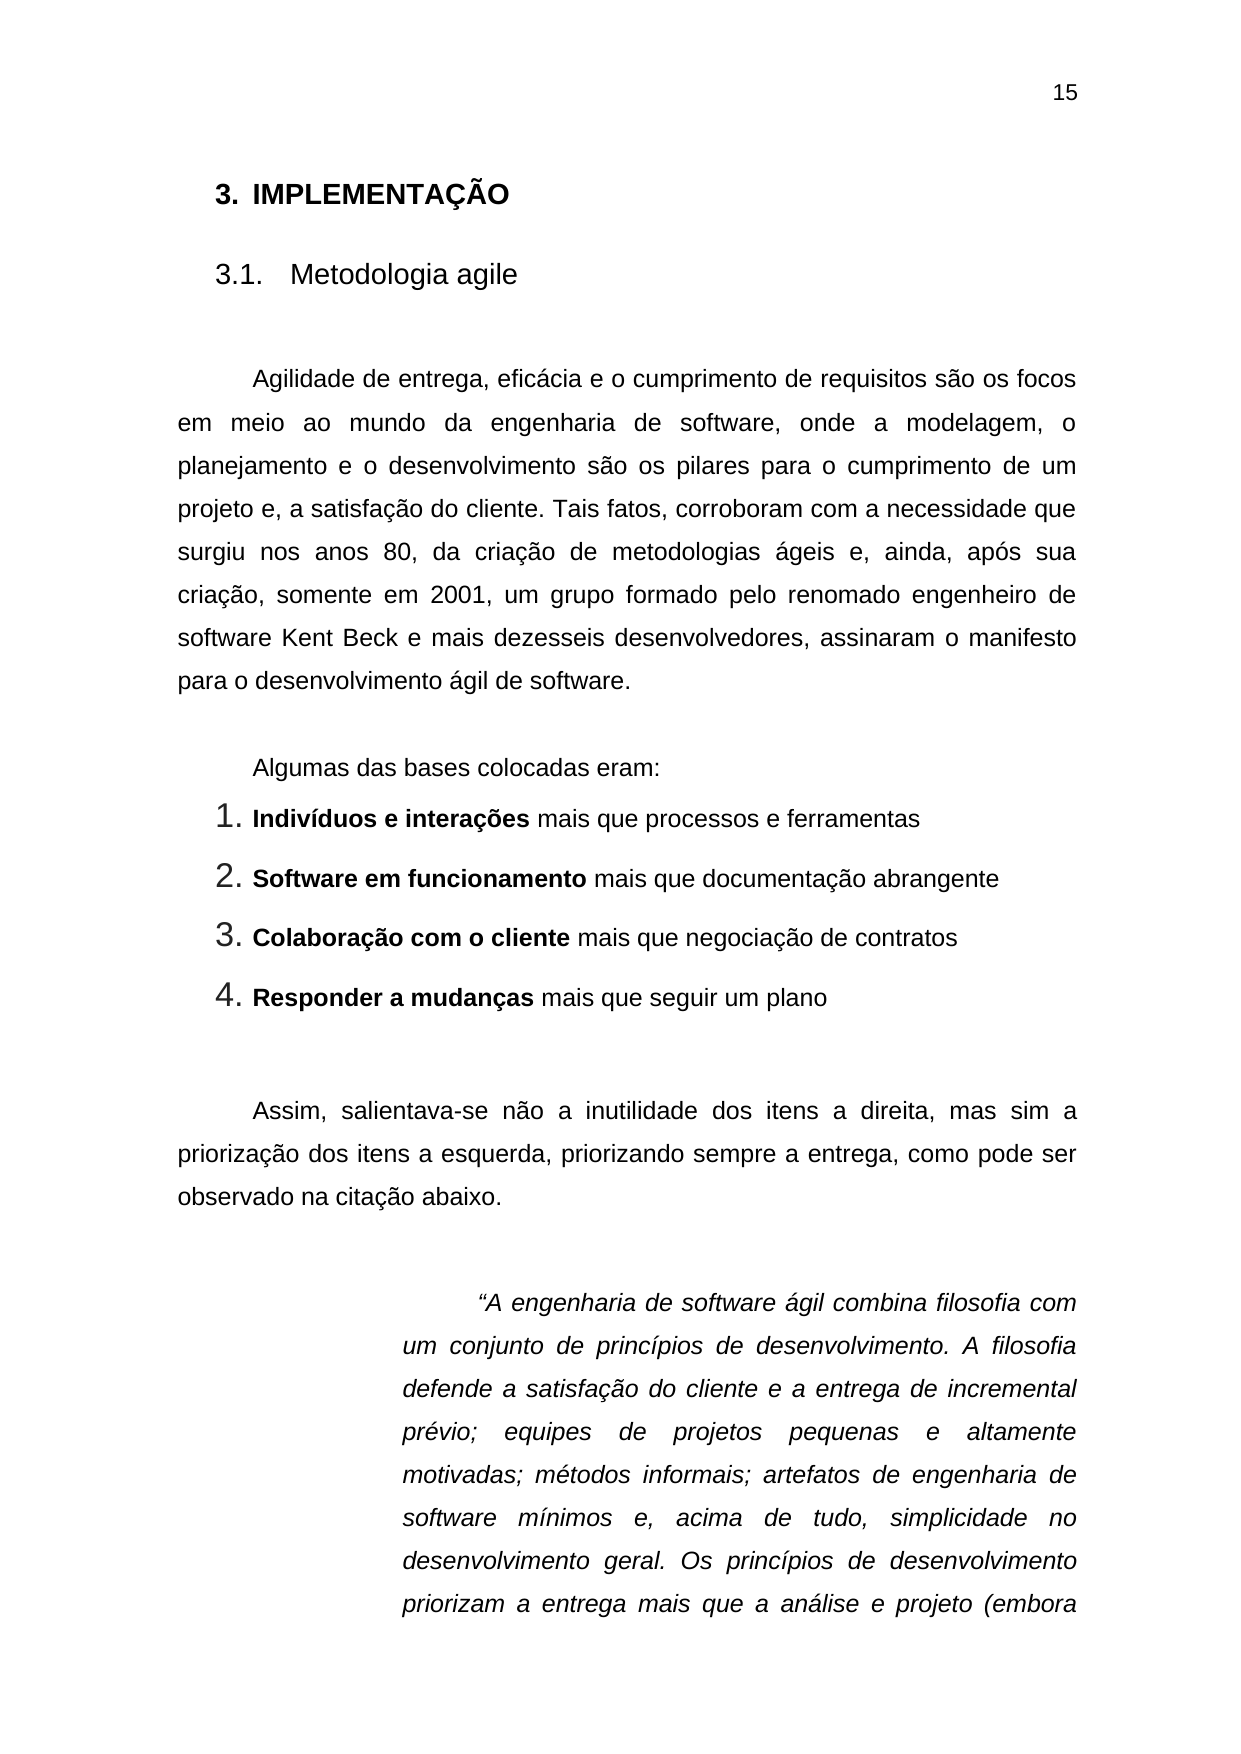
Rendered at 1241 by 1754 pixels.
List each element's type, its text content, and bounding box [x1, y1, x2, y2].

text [402, 1287, 1078, 1618]
list IMPLEMENTAÇÃO [215, 177, 1078, 211]
text Algumas das bases colocadas eram: [177, 752, 1078, 781]
list Metodologia agile [215, 257, 1078, 291]
list Colaboração com o cliente mais que negociação de contratos [215, 914, 1078, 954]
list Indivíduos e interações mais que processos e ferramentas [215, 796, 1078, 835]
list Software em funcionamento mais que documentação abrangente [215, 855, 1078, 894]
text Assim, salientava-se não a inutilidade dos itens a direita, mas sim a priorização dos itens a esquerda, priorizando sempre a entrega, como pode ser observado na citação abaixo. [177, 1096, 1078, 1211]
text Agilidade de entrega, eficácia e o cumprimento de requisitos são os focos em meio ao mundo da engenharia de software, onde a modelagem, o planejamento e o desenvolvimento são os pilares para o cumprimento de um projeto e, a satisfação do cliente. Tais fatos, corroboram com a necessidade que surgiu nos anos 80, da criação de metodologias ágeis e, ainda, após sua criação, somente em 2001, um grupo formado pelo renomado engenheiro de software Kent Beck e mais dezesseis desenvolvedores, assinaram o manifesto para o desenvolvimento ágil de software. [177, 364, 1078, 695]
list Responder a mudanças mais que seguir um plano [215, 974, 1078, 1013]
